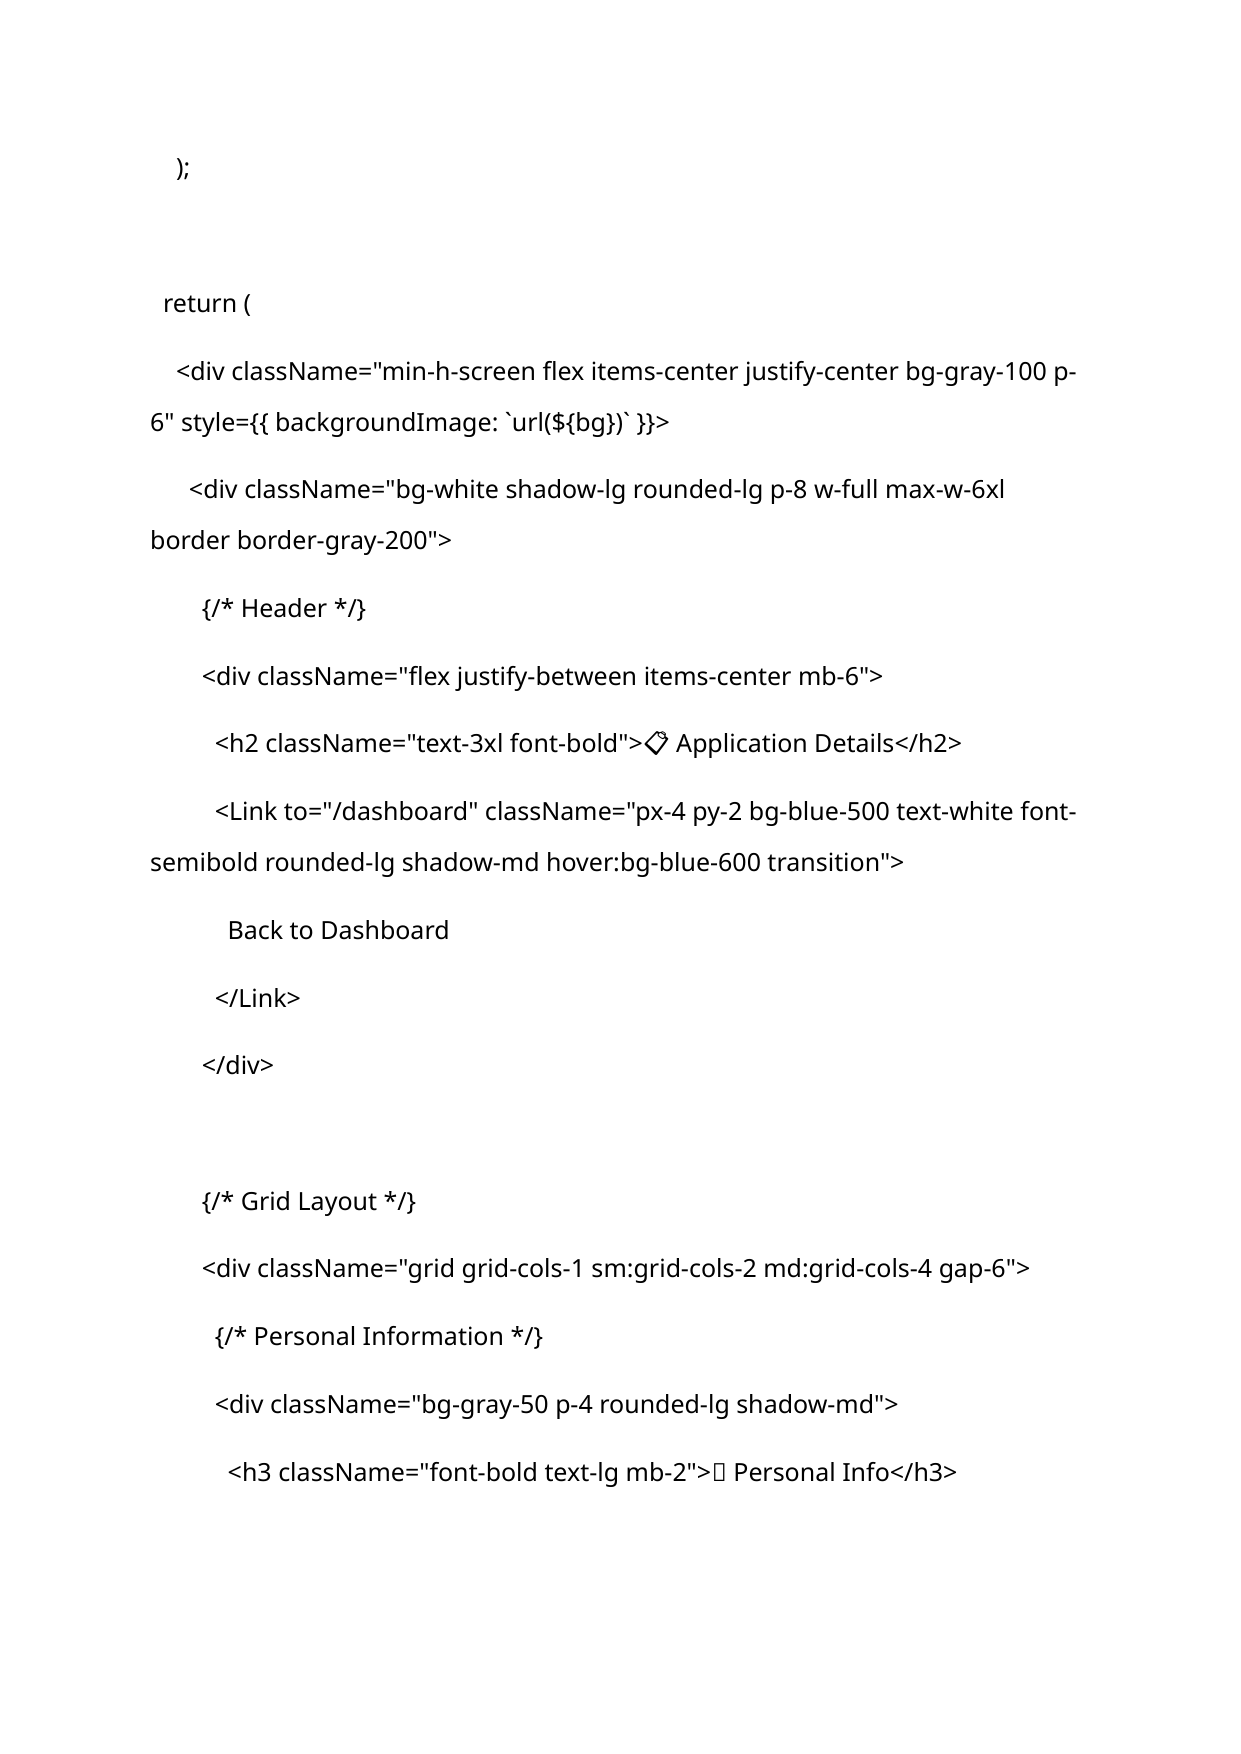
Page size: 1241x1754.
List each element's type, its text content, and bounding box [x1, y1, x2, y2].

text <div className="flex justify-between items-center mb-6"> [150, 658, 1090, 692]
text <div className="min-h-screen flex items-center justify-center bg-gray-100 p-6" style={{ backgroundImage: `url(${bg})` }}> [150, 353, 1090, 438]
text ); [150, 150, 1090, 184]
text <div className="bg-white shadow-lg rounded-lg p-8 w-full max-w-6xl border border-gray-200"> [150, 472, 1090, 557]
text <h3 className="font-bold text-lg mb-2">👤 Personal Info</h3> [150, 1454, 1090, 1488]
text {/* Header */} [150, 591, 1090, 625]
text return ( [150, 285, 1090, 319]
text </div> [150, 1048, 1090, 1082]
text {/* Personal Information */} [150, 1319, 1090, 1353]
text <Link to="/dashboard" className="px-4 py-2 bg-blue-500 text-white font-semibold rounded-lg shadow-md hover:bg-blue-600 transition"> [150, 794, 1090, 879]
text <div className="bg-gray-50 p-4 rounded-lg shadow-md"> [150, 1386, 1090, 1421]
text </Link> [150, 980, 1090, 1014]
text Back to Dashboard [150, 912, 1090, 947]
text <h2 className="text-3xl font-bold">📋 Application Details</h2> [150, 726, 1090, 760]
text {/* Grid Layout */} [150, 1183, 1090, 1217]
text <div className="grid grid-cols-1 sm:grid-cols-2 md:grid-cols-4 gap-6"> [150, 1251, 1090, 1285]
